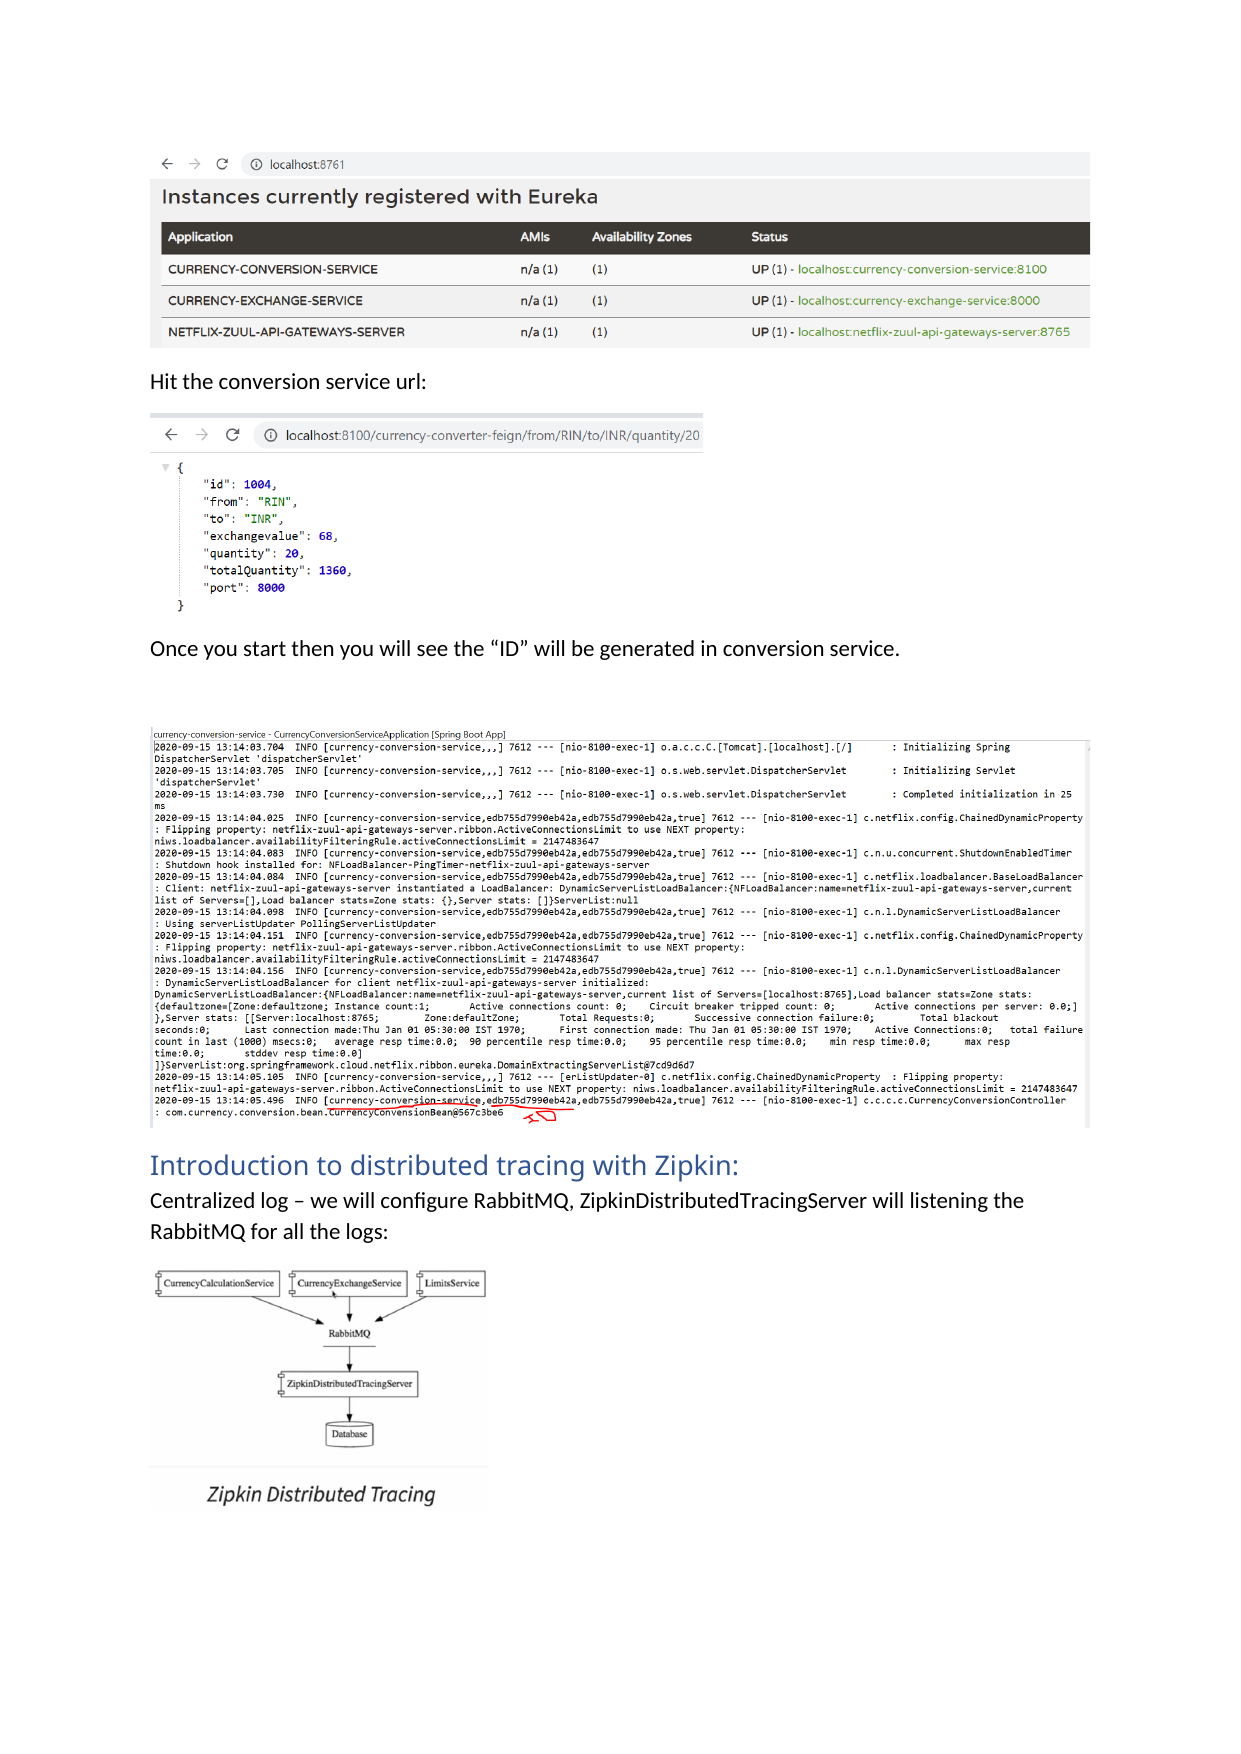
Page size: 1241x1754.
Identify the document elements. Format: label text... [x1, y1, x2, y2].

picture [150, 150, 1091, 348]
text Once you start then you will see the “ID” will be generated in conversion service. [150, 634, 1090, 662]
subtitle Introduction to distributed tracing with Zipkin: [150, 1147, 1090, 1184]
picture [150, 413, 704, 615]
text Hit the conversion service url: [150, 367, 1090, 395]
picture [150, 727, 1091, 1128]
picture [150, 1263, 489, 1511]
text Centralized log – we will configure RabbitMQ, ZipkinDistributedTracingServer will listening the RabbitMQ for all the logs: [150, 1187, 1090, 1245]
